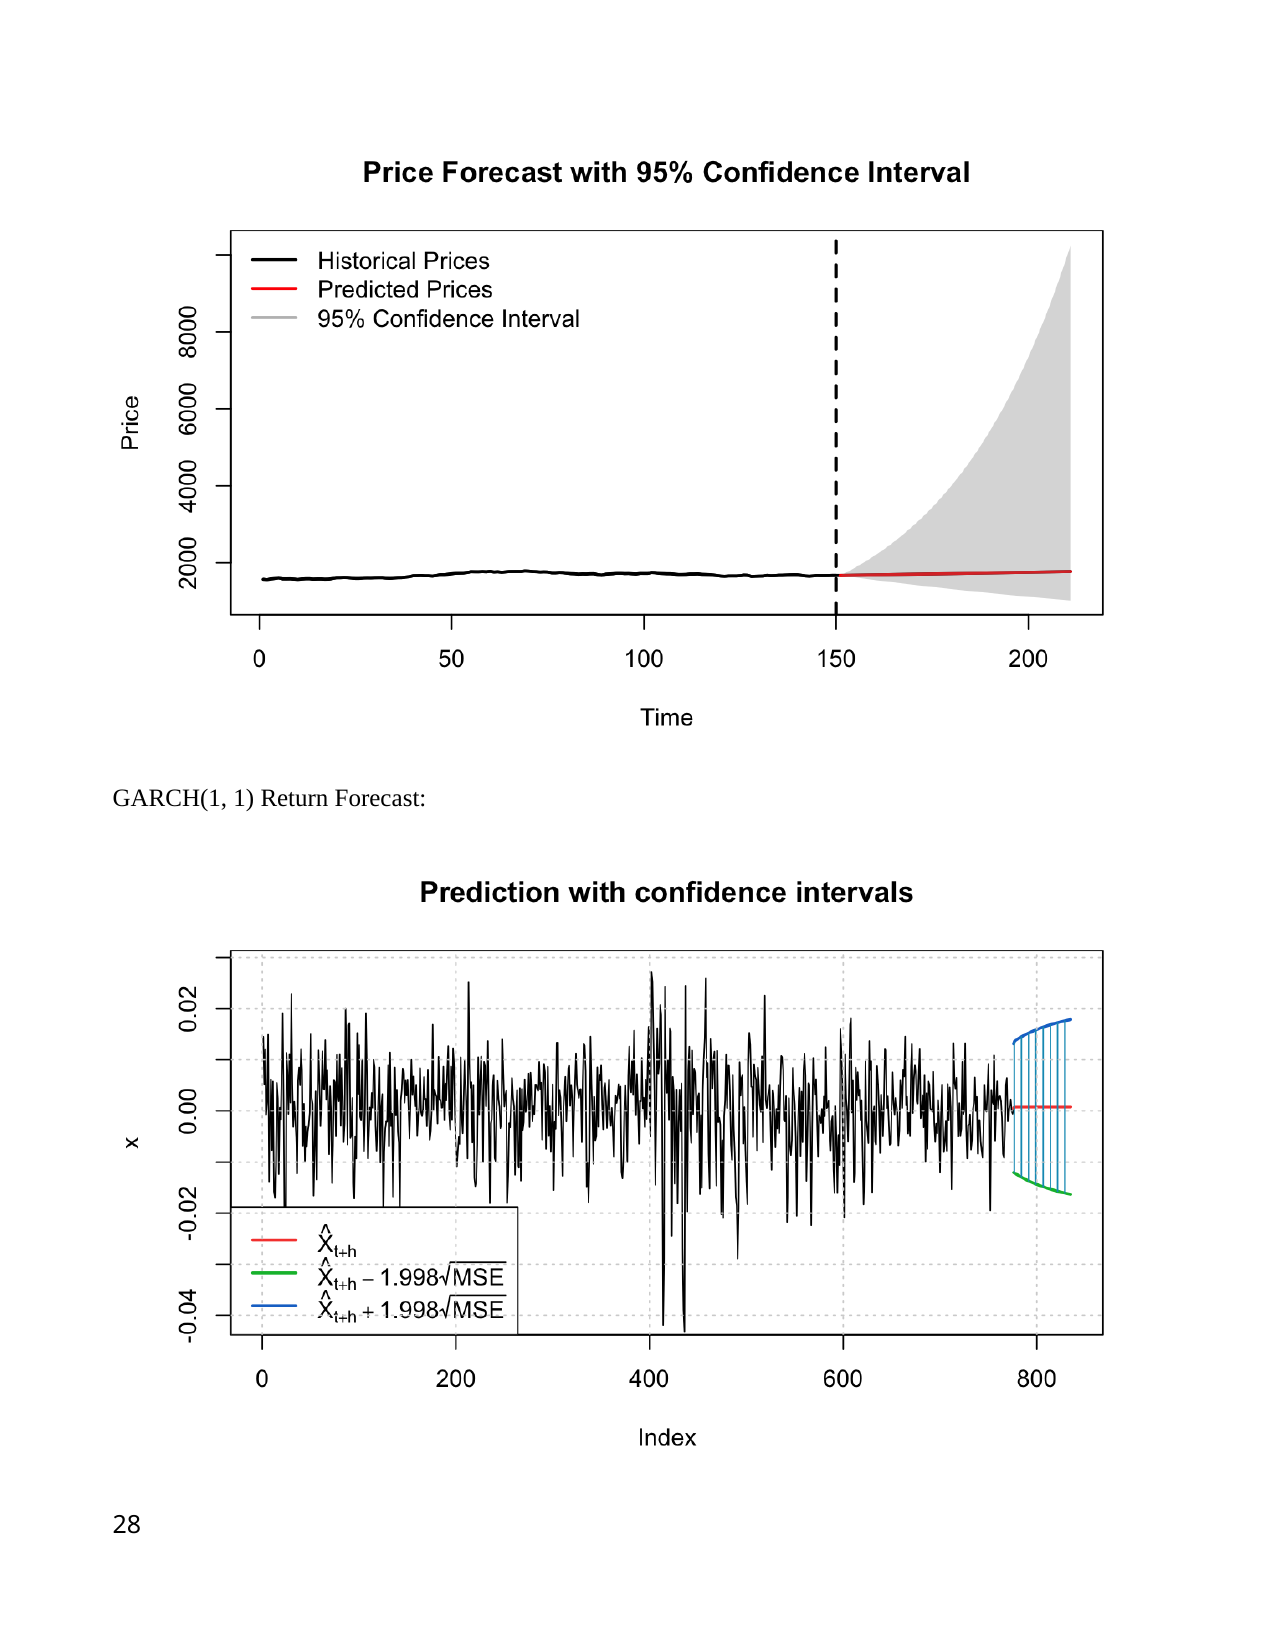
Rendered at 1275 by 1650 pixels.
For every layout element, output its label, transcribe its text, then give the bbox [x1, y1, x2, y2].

text GARCH(1, 1) Return Forecast: [112, 783, 1162, 812]
picture [112, 112, 1163, 762]
picture [112, 832, 1163, 1482]
